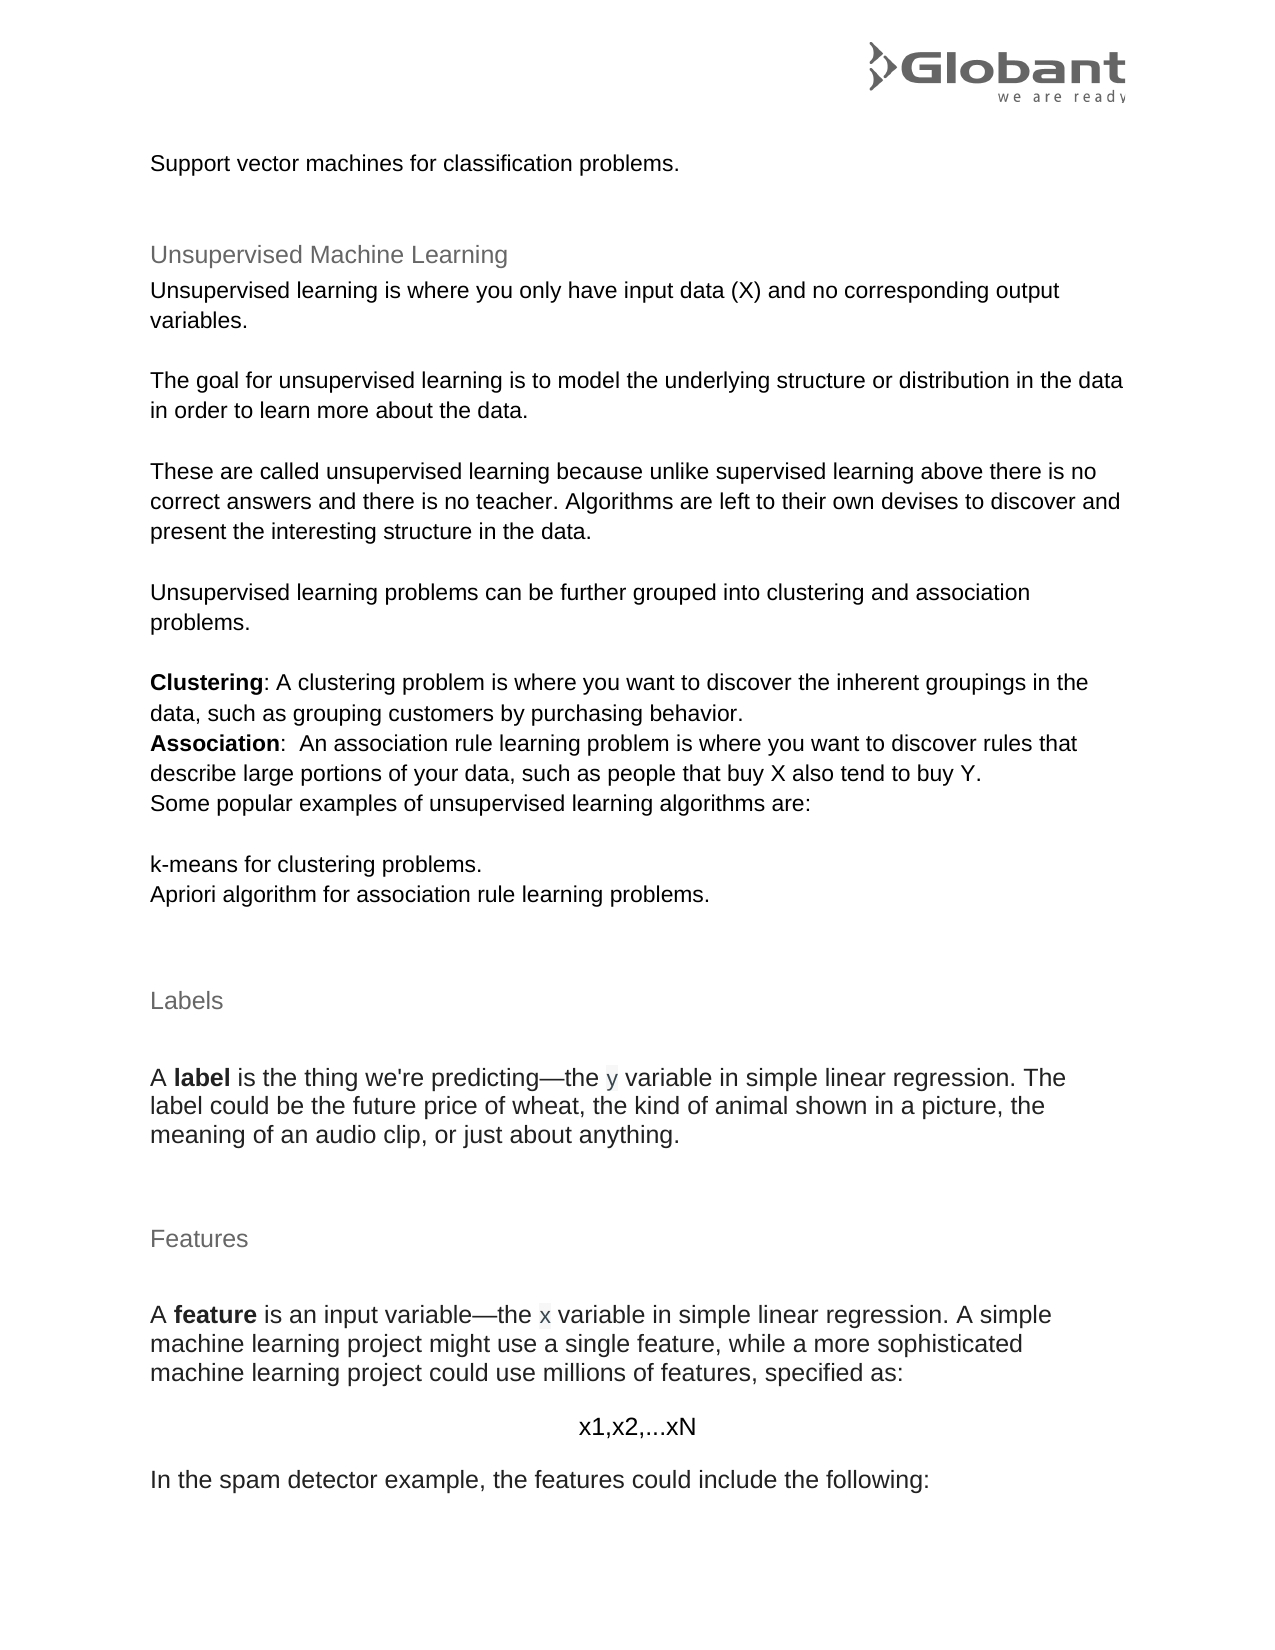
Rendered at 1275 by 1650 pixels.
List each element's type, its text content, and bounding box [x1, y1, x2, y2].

picture [869, 41, 1125, 103]
subtitle Labels [150, 986, 1125, 1015]
text k-means for clustering problems. [150, 851, 1125, 877]
text The goal for unsupervised learning is to model the underlying structure or distribution in the data in order to learn more about the data. [150, 367, 1125, 424]
text A feature is an input variable—the x variable in simple linear regression. A simple machine learning project might use a single feature, while a more sophisticated machine learning project could use millions of features, specified as: [150, 1300, 1125, 1387]
subtitle Unsupervised Machine Learning [150, 239, 1125, 268]
text Some popular examples of unsupervised learning algorithms are: [150, 790, 1125, 817]
text Unsupervised learning is where you only have input data (X) and no corresponding output variables. [150, 277, 1125, 333]
subtitle Features [150, 1224, 1125, 1253]
text Unsupervised learning problems can be further grouped into clustering and association problems. [150, 579, 1125, 635]
text x1,x2,...xN [150, 1412, 1125, 1440]
text These are called unsupervised learning because unlike supervised learning above there is no correct answers and there is no teacher. Algorithms are left to their own devises to discover and present the interesting structure in the data. [150, 458, 1125, 545]
text Association: An association rule learning problem is where you want to discover rules that describe large portions of your data, such as people that buy X also tend to buy Y. [150, 730, 1125, 786]
text Clustering: A clustering problem is where you want to discover the inherent groupings in the data, such as grouping customers by purchasing behavior. [150, 669, 1125, 726]
text Apriori algorithm for association rule learning problems. [150, 881, 1125, 907]
text In the spam detector example, the features could include the following: [150, 1465, 1125, 1494]
text A label is the thing we're predicting—the y variable in simple linear regression. The label could be the future price of wheat, the kind of animal shown in a picture, the meaning of an audio clip, or just about anything. [150, 1063, 1125, 1149]
text Support vector machines for classification problems. [150, 150, 1125, 176]
